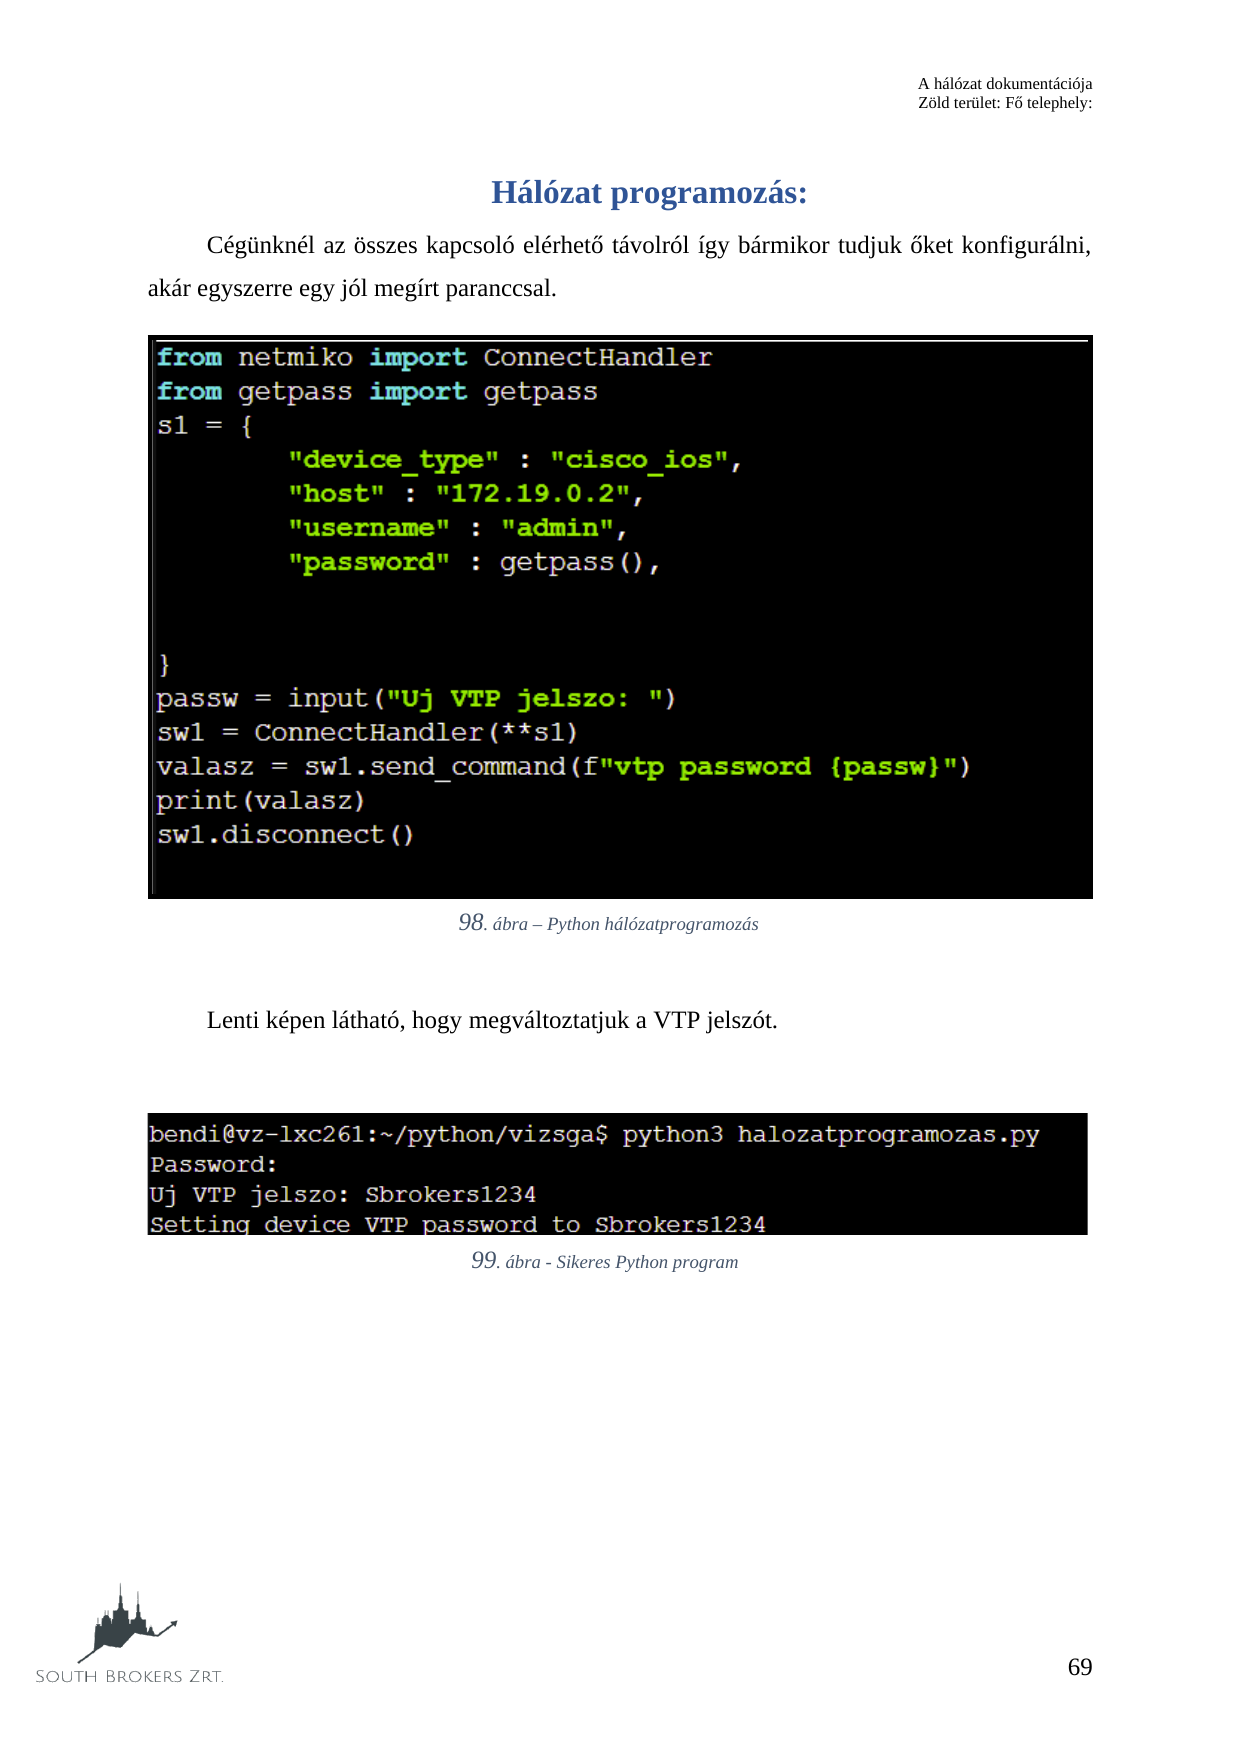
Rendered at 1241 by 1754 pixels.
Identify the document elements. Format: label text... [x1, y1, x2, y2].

text Lenti képen látható, hogy megváltoztatjuk a VTP jelszót. [148, 899, 1093, 1034]
subtitle Hálózat programozás: [148, 173, 1093, 211]
text Cégünknél az összes kapcsoló elérhető távolról így bármikor tudjuk őket konfigurálni, akár egyszerre egy jól megírt paranccsal. [148, 230, 1093, 302]
picture [152, 340, 1088, 894]
picture [147, 1113, 1088, 1235]
picture [0, 1531, 255, 1754]
